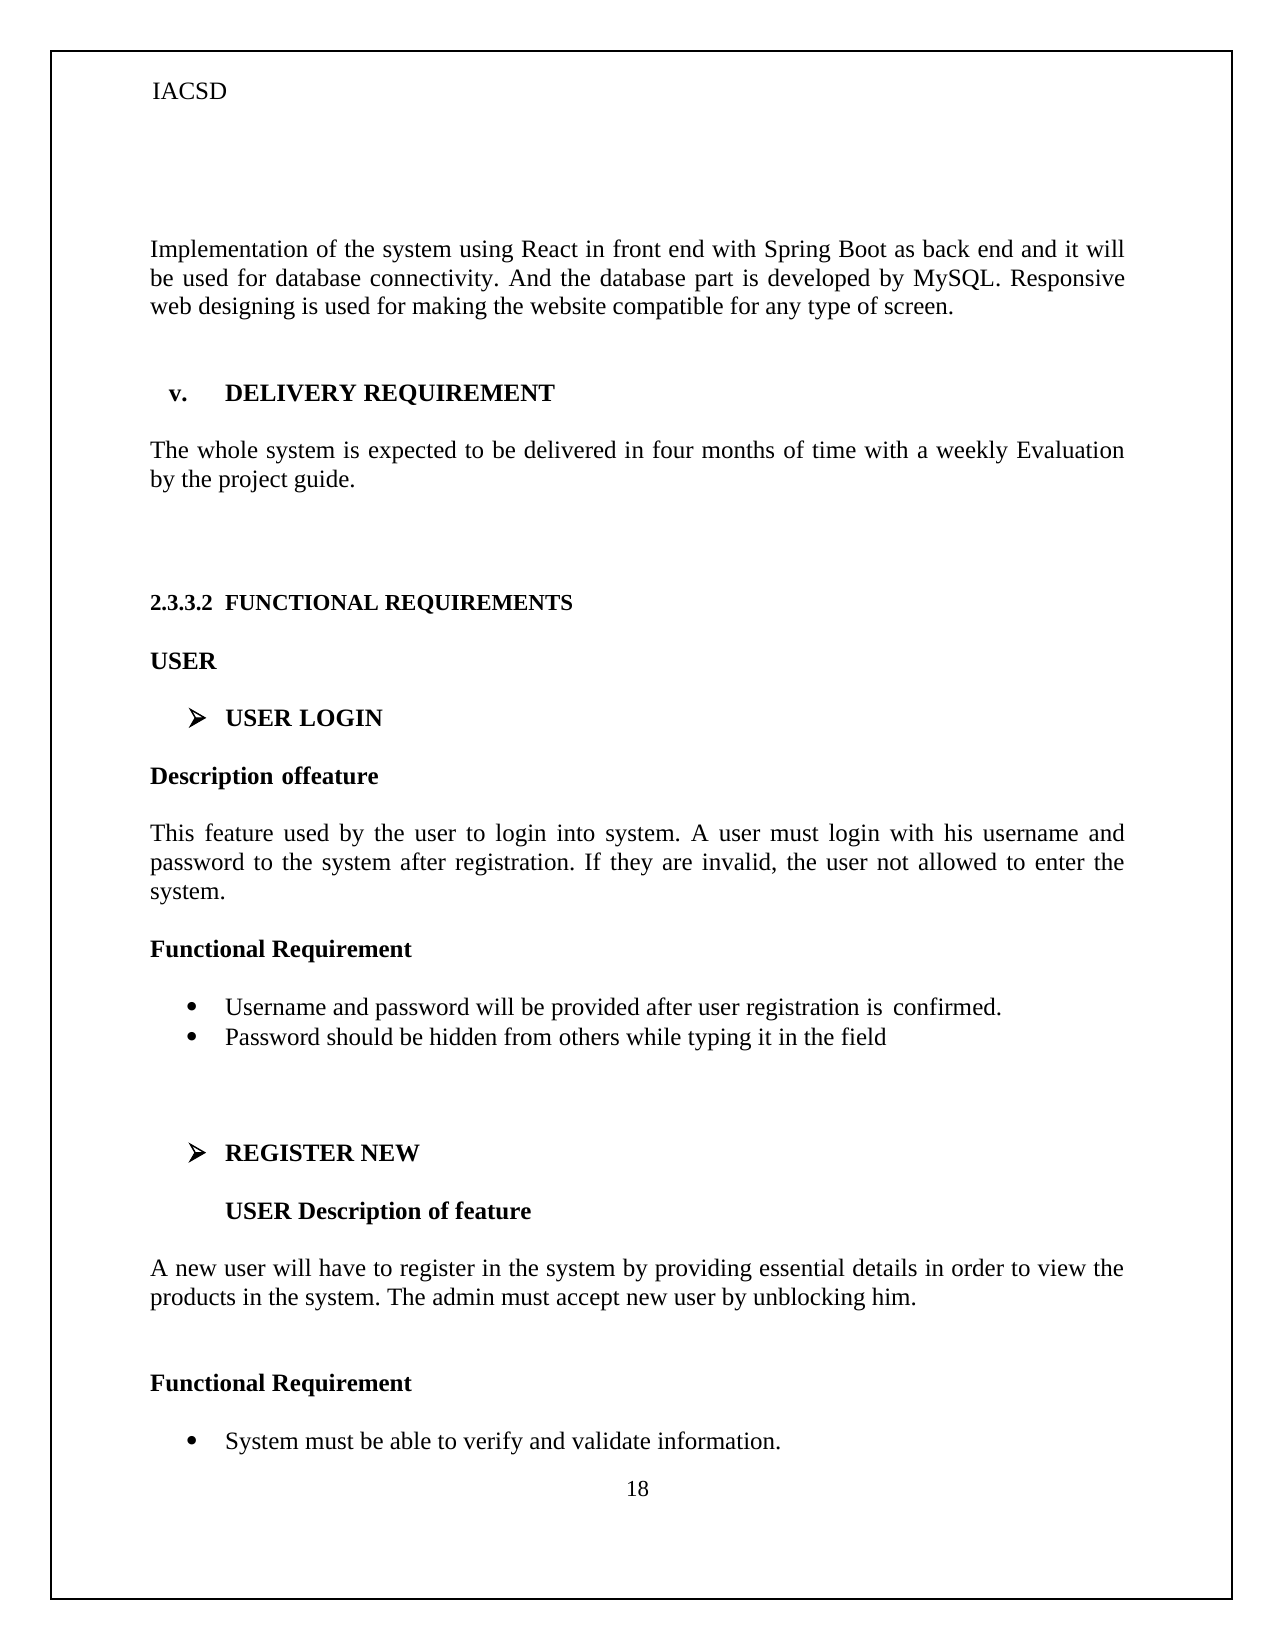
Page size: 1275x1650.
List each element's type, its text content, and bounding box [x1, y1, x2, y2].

list USER LOGIN Description offeature [150, 703, 383, 790]
text Functional Requirement [150, 934, 1231, 962]
list REGISTER NEW [187, 1138, 1231, 1167]
list Password should be hidden from others while typing it in the field [187, 1021, 1231, 1052]
list DELIVERY REQUIREMENT [168, 378, 1231, 406]
text Functional Requirement [150, 1368, 1231, 1397]
text The whole system is expected to be delivered in four months of time with a weekly Evaluation by the project guide. [150, 435, 1125, 493]
list Username and password will be provided after user registration is confirmed. [187, 991, 1231, 1021]
text A new user will have to register in the system by providing essential details in order to view the products in the system. The admin must accept new user by unblocking him. [150, 1253, 1125, 1311]
text This feature used by the user to login into system. A user must login with his username and password to the system after registration. If they are invalid, the user not allowed to enter the system. [150, 818, 1126, 905]
list System must be able to verify and validate information. [187, 1426, 1231, 1455]
text USER [150, 646, 1231, 675]
text USER Description of feature [225, 1196, 1231, 1225]
list FUNCTIONAL REQUIREMENTS [150, 589, 1231, 616]
text Implementation of the system using React in front end with Spring Boot as back end and it will be used for database connectivity. And the database part is developed by MySQL. Responsive web designing is used for making the website compatible for any type of screen. [150, 234, 1126, 320]
